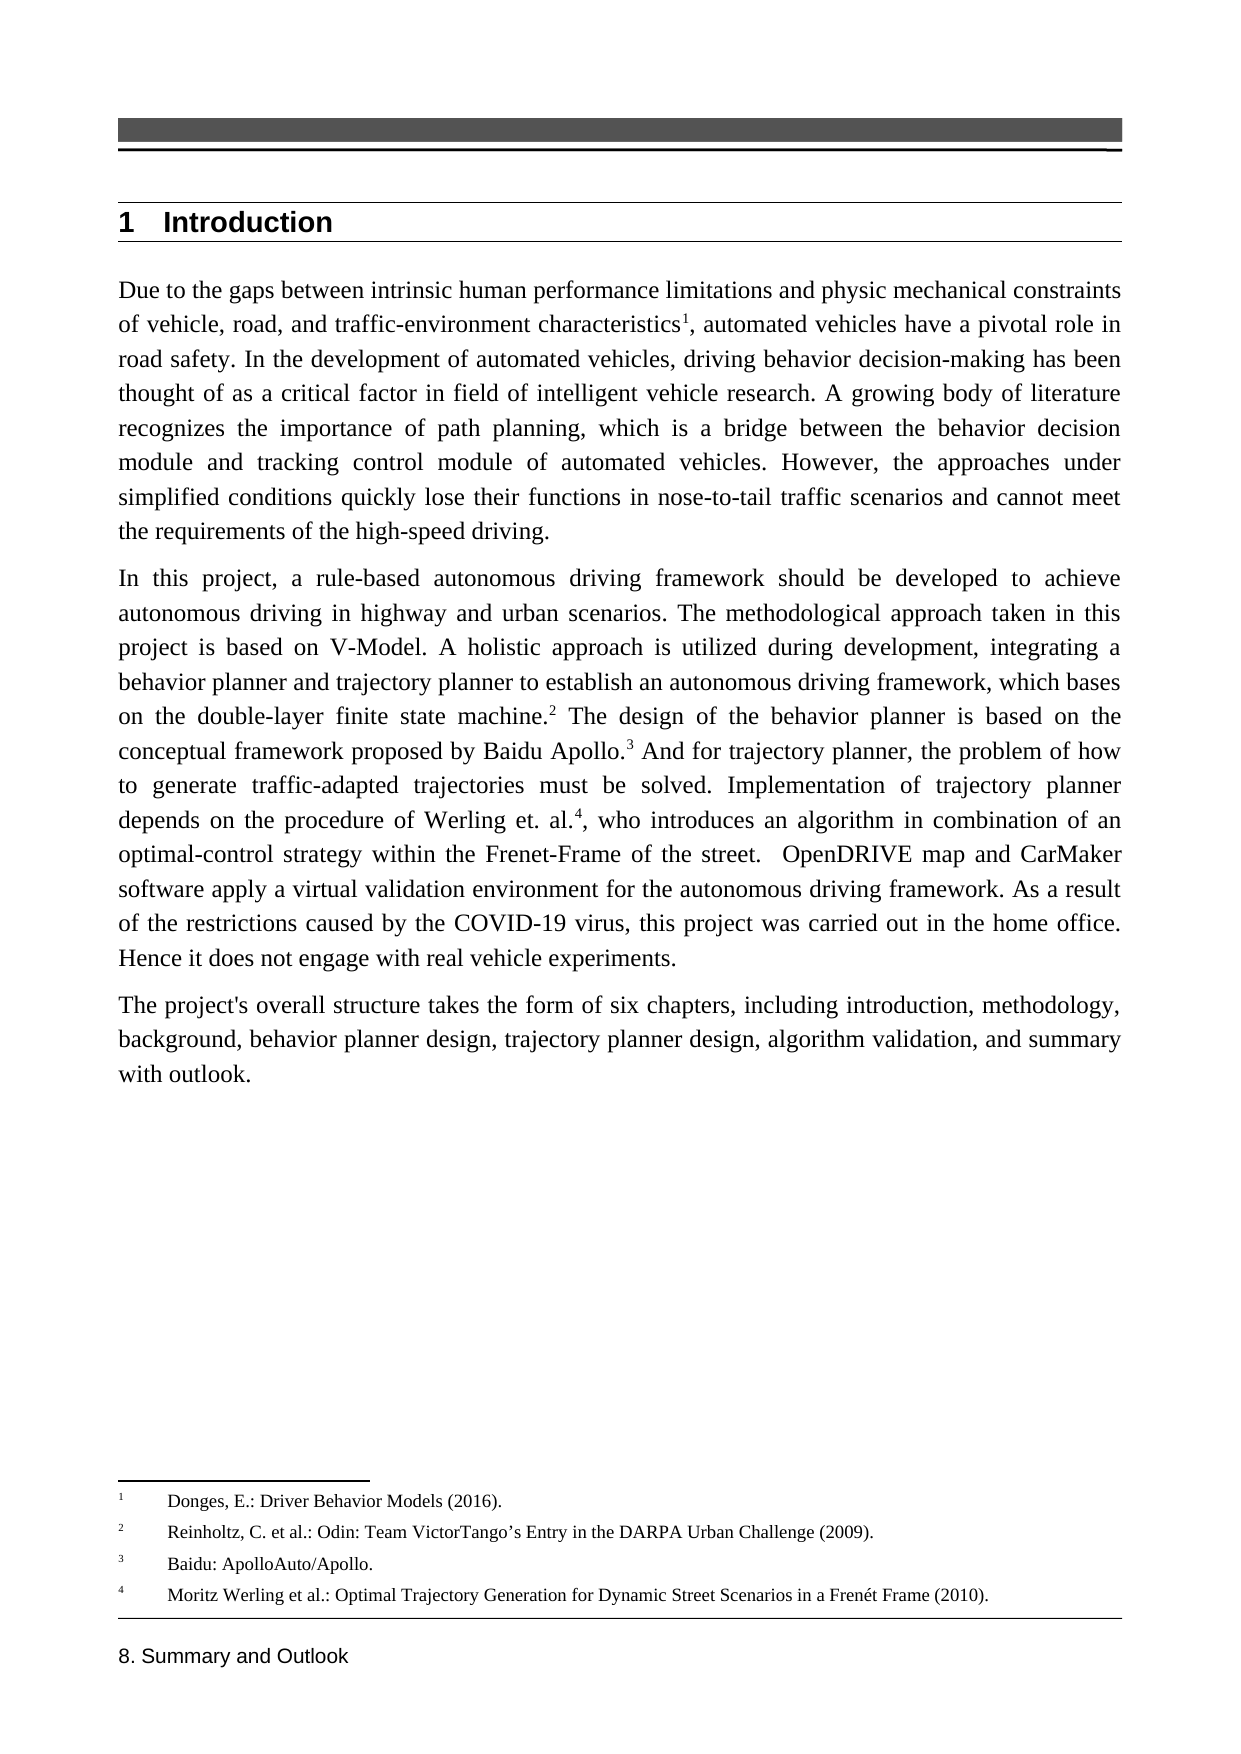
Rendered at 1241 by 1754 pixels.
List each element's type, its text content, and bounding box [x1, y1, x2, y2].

subtitle Introduction [118, 203, 1122, 241]
text Due to the gaps between intrinsic human performance limitations and physic mechanical constraints of vehicle, road, and traffic-environment characteristics, automated vehicles have a pivotal role in road safety. In the development of automated vehicles, driving behavior decision-making has been thought of as a critical factor in field of intelligent vehicle research. A growing body of literature recognizes the importance of path planning, which is a bridge between the behavior decision module and tracking control module of automated vehicles. However, the approaches under simplified conditions quickly lose their functions in nose-to-tail traffic scenarios and cannot meet the requirements of the high-speed driving. [118, 275, 1122, 545]
text In this project, a rule-based autonomous driving framework should be developed to achieve autonomous driving in highway and urban scenarios. The methodological approach taken in this project is based on V-Model. A holistic approach is utilized during development, integrating a behavior planner and trajectory planner to establish an autonomous driving framework, which bases on the double-layer finite state machine. The design of the behavior planner is based on the conceptual framework proposed by Baidu Apollo. And for trajectory planner, the problem of how to generate traffic-adapted trajectories must be solved. Implementation of trajectory planner depends on the procedure of Werling et. al., who introduces an algorithm in combination of an optimal-control strategy within the Frenet-Frame of the street. OpenDRIVE map and CarMaker software apply a virtual validation environment for the autonomous driving framework. As a result of the restrictions caused by the COVID-19 virus, this project was carried out in the home office. Hence it does not engage with real vehicle experiments. [118, 563, 1122, 971]
text The project's overall structure takes the form of six chapters, including introduction, methodology, background, behavior planner design, trajectory planner design, algorithm validation, and summary with outlook. [118, 990, 1122, 1087]
